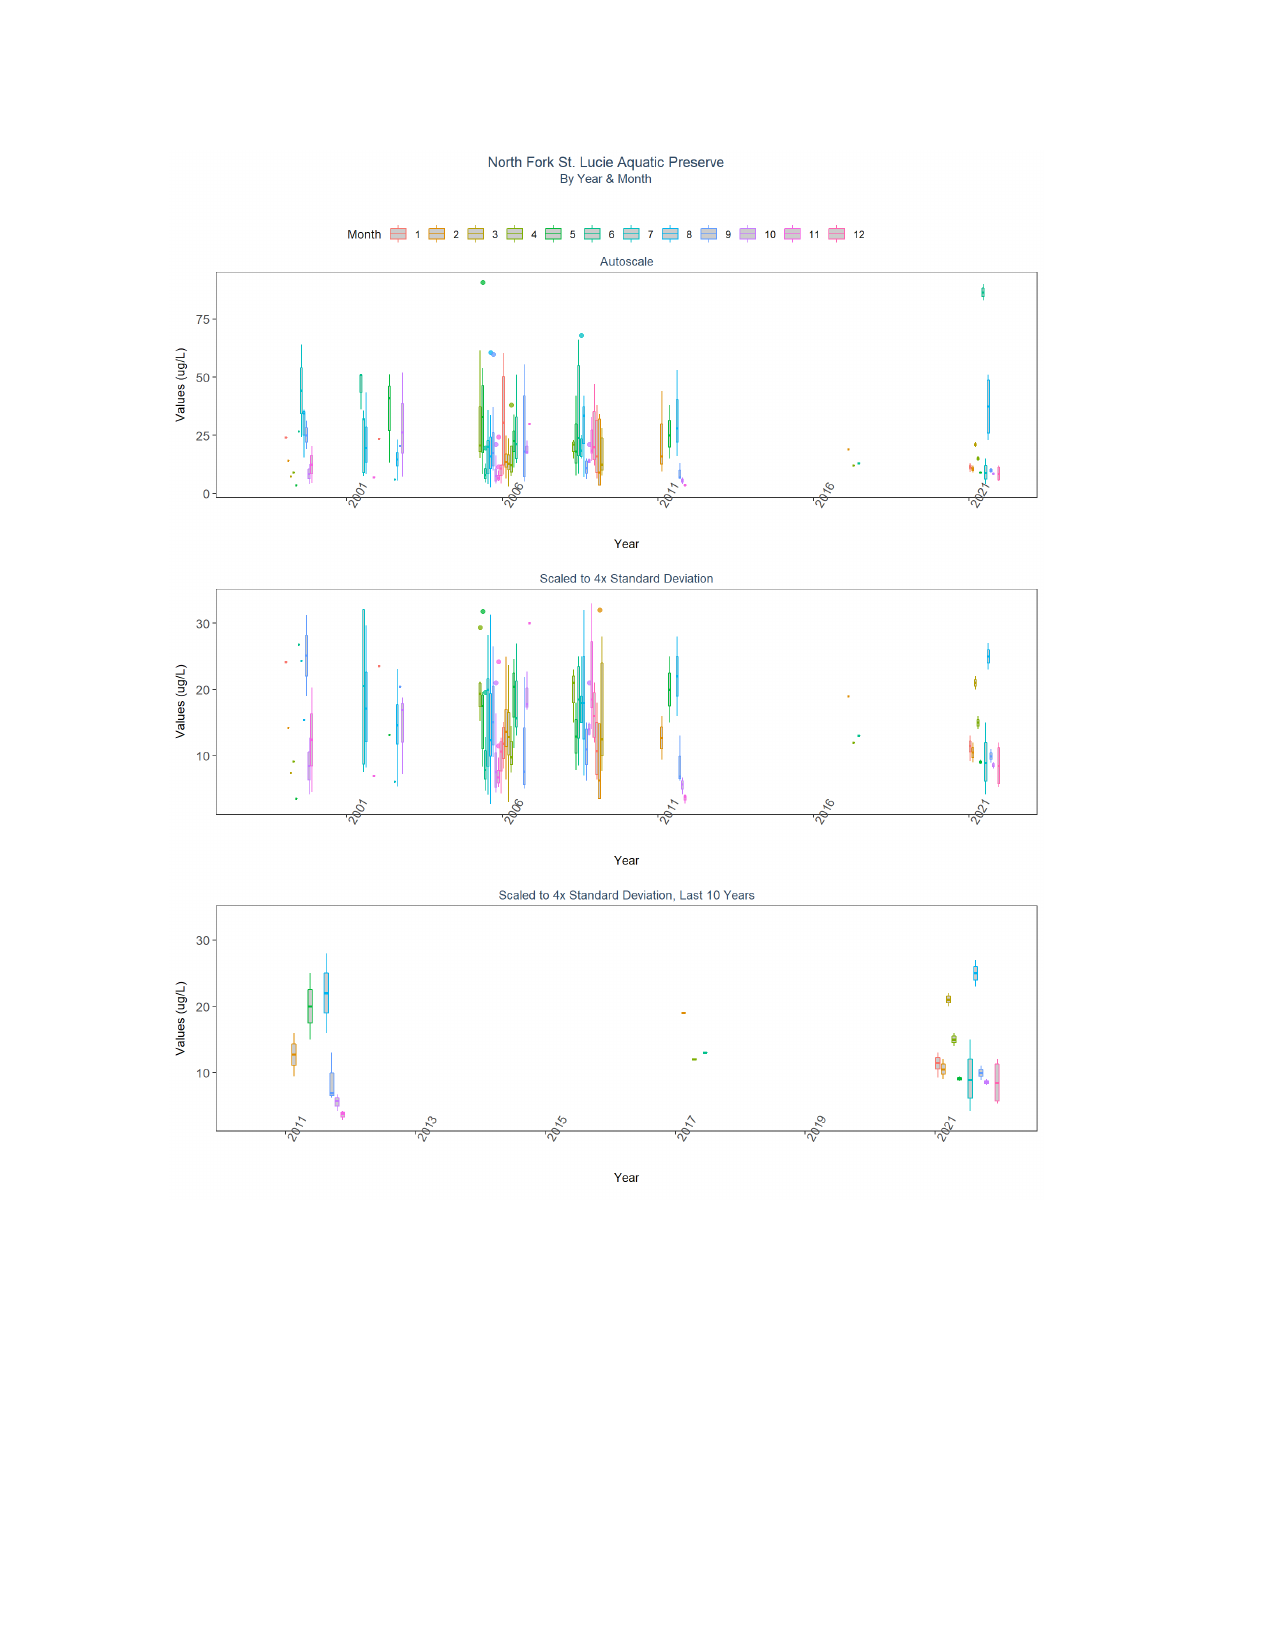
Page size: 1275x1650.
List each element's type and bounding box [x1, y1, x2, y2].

picture [168, 150, 1044, 1200]
